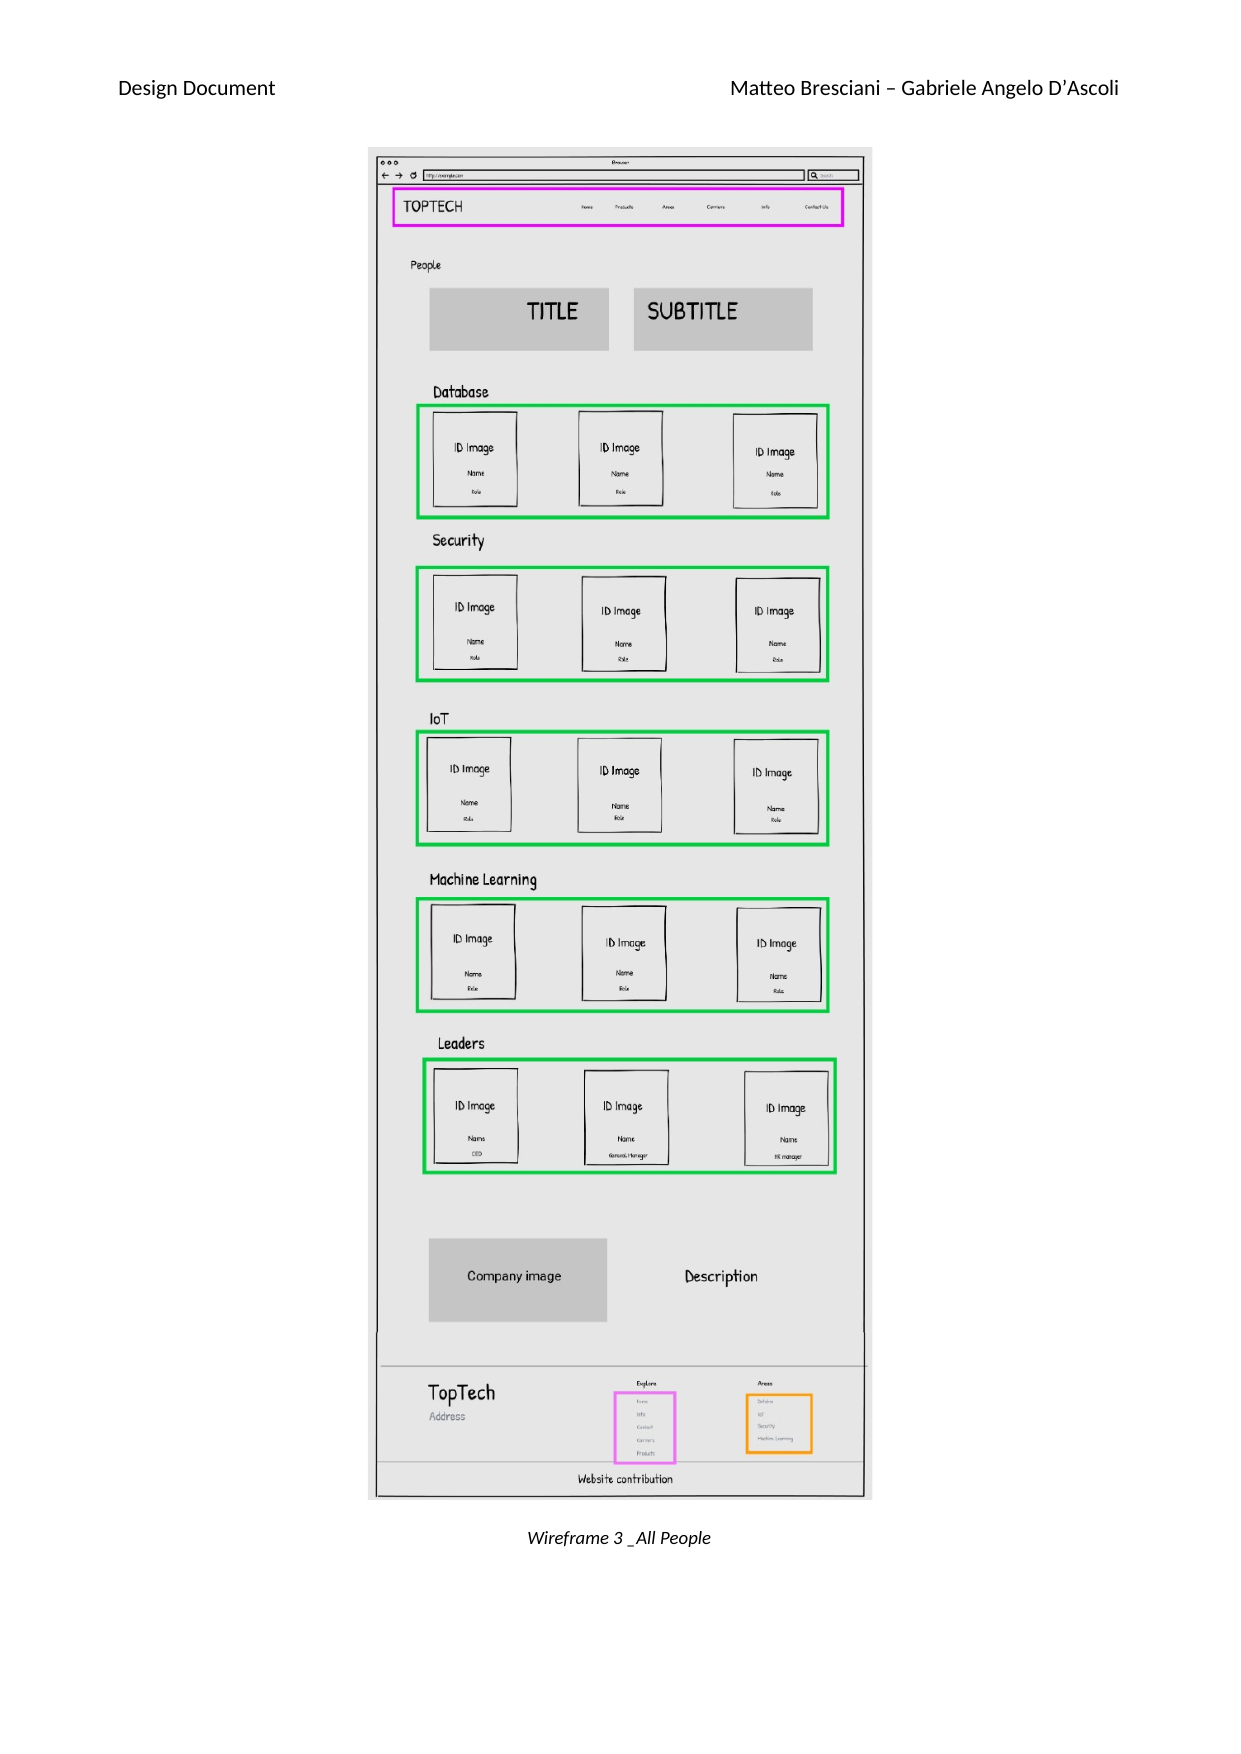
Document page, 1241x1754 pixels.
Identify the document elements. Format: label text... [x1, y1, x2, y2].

text Wireframe 3 _All People [118, 1526, 1122, 1549]
picture [367, 147, 873, 1500]
